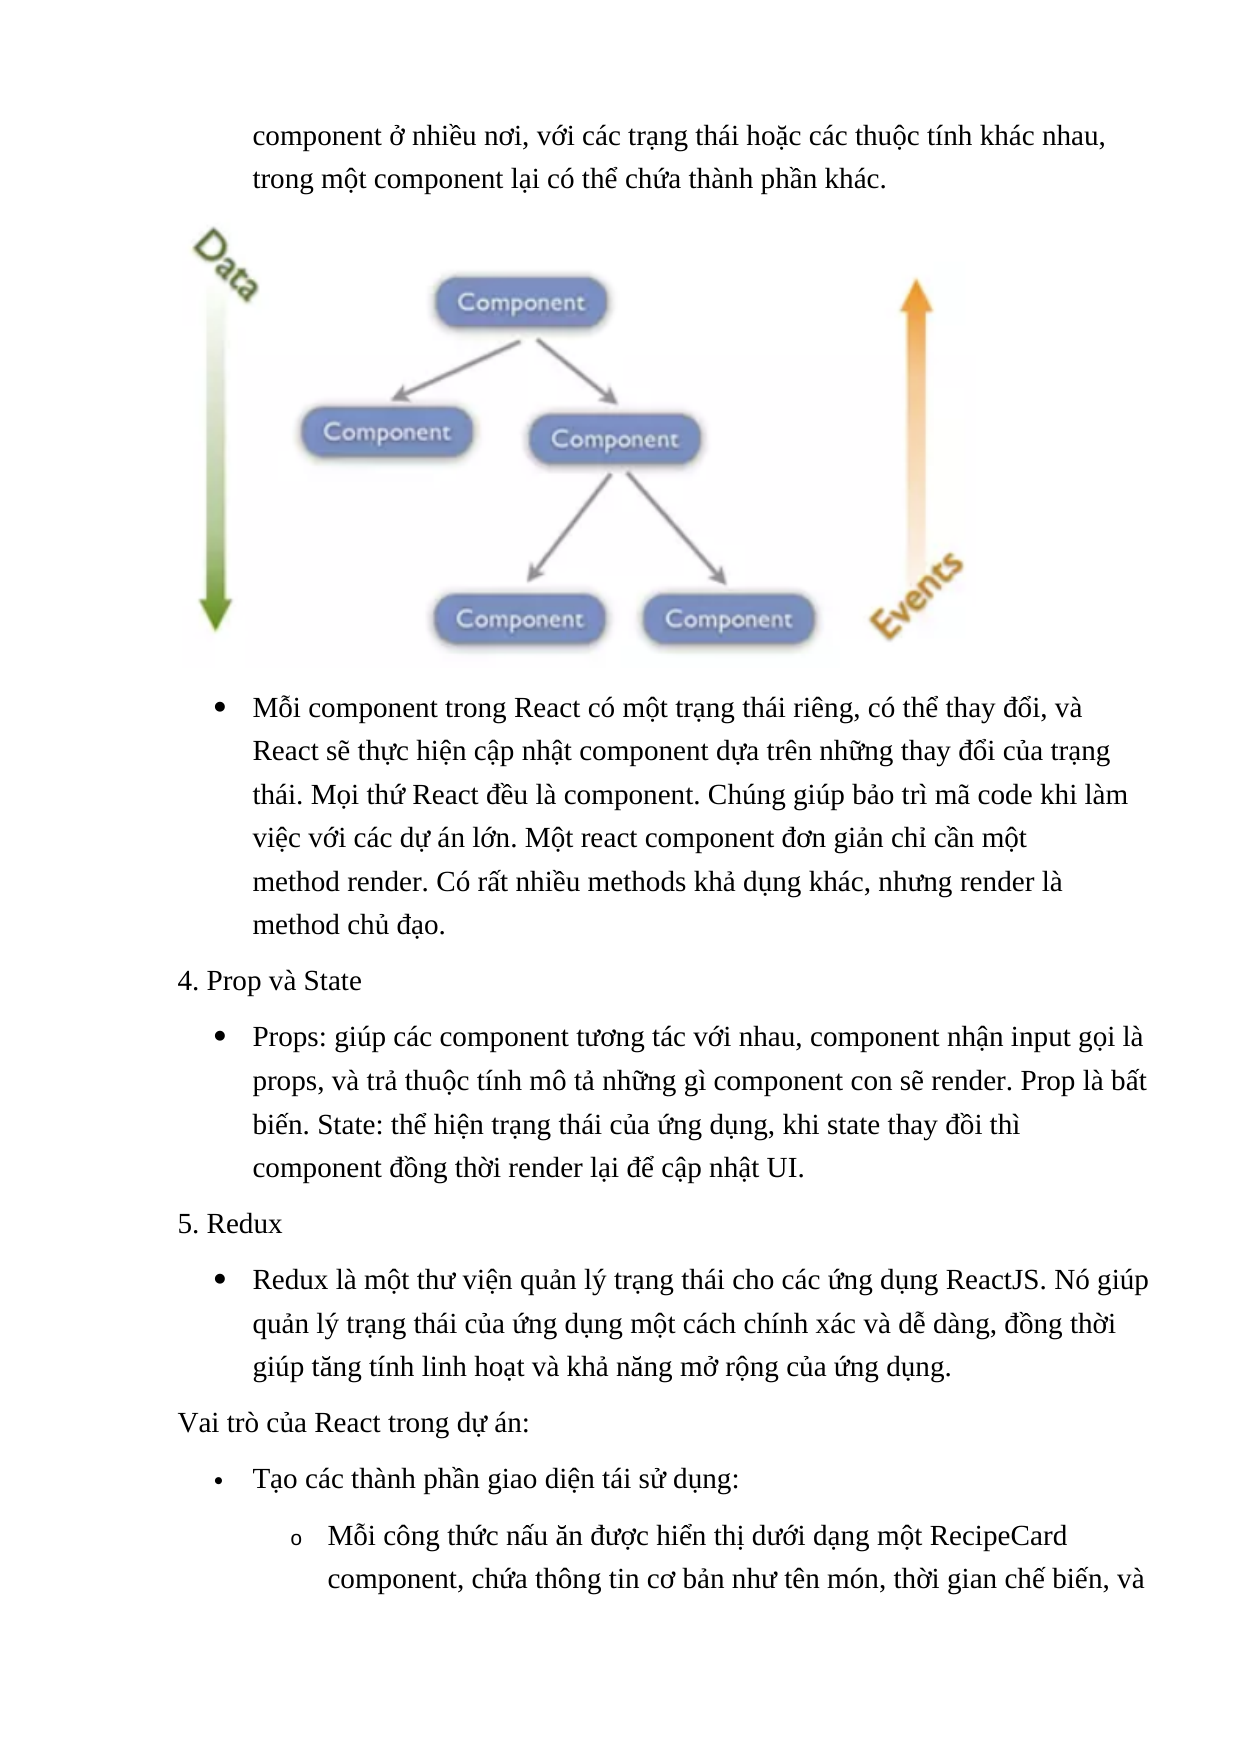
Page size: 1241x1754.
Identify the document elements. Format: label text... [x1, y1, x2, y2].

list Redux là một thư viện quản lý trạng thái cho các ứng dụng ReactJS. Nó giúp quản lý trạng thái của ứng dụng một cách chính xác và dễ dàng, đồng thời giúp tăng tính linh hoạt và khả năng mở rộng của ứng dụng. [215, 1262, 1152, 1383]
list Props: giúp các component tương tác với nhau, component nhận input gọi là props, và trả thuộc tính mô tả những gì component con sẽ render. Prop là bất biến. State: thể hiện trạng thái của ứng dụng, khi state thay đồi thì component đồng thời render lại để cập nhật UI. [215, 1019, 1152, 1184]
list Tạo các thành phần giao diện tái sử dụng: [215, 1462, 1152, 1495]
list Mỗi component trong React có một trạng thái riêng, có thể thay đổi, và React sẽ thực hiện cập nhật component dựa trên những thay đổi của trạng thái. Mọi thứ React đều là component. Chúng giúp bảo trì mã code khi làm việc với các dự án lớn. Một react component đơn giản chỉ cần một method render. Có rất nhiều methods khả dụng khác, nhưng render là method chủ đạo. [215, 690, 1152, 941]
picture [177, 217, 976, 668]
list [215, 118, 1152, 195]
text Vai trò của React trong dự án: [177, 1406, 1152, 1439]
text 5. Redux [177, 1206, 1152, 1240]
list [290, 1518, 1152, 1595]
text 4. Prop và State [177, 963, 1152, 997]
